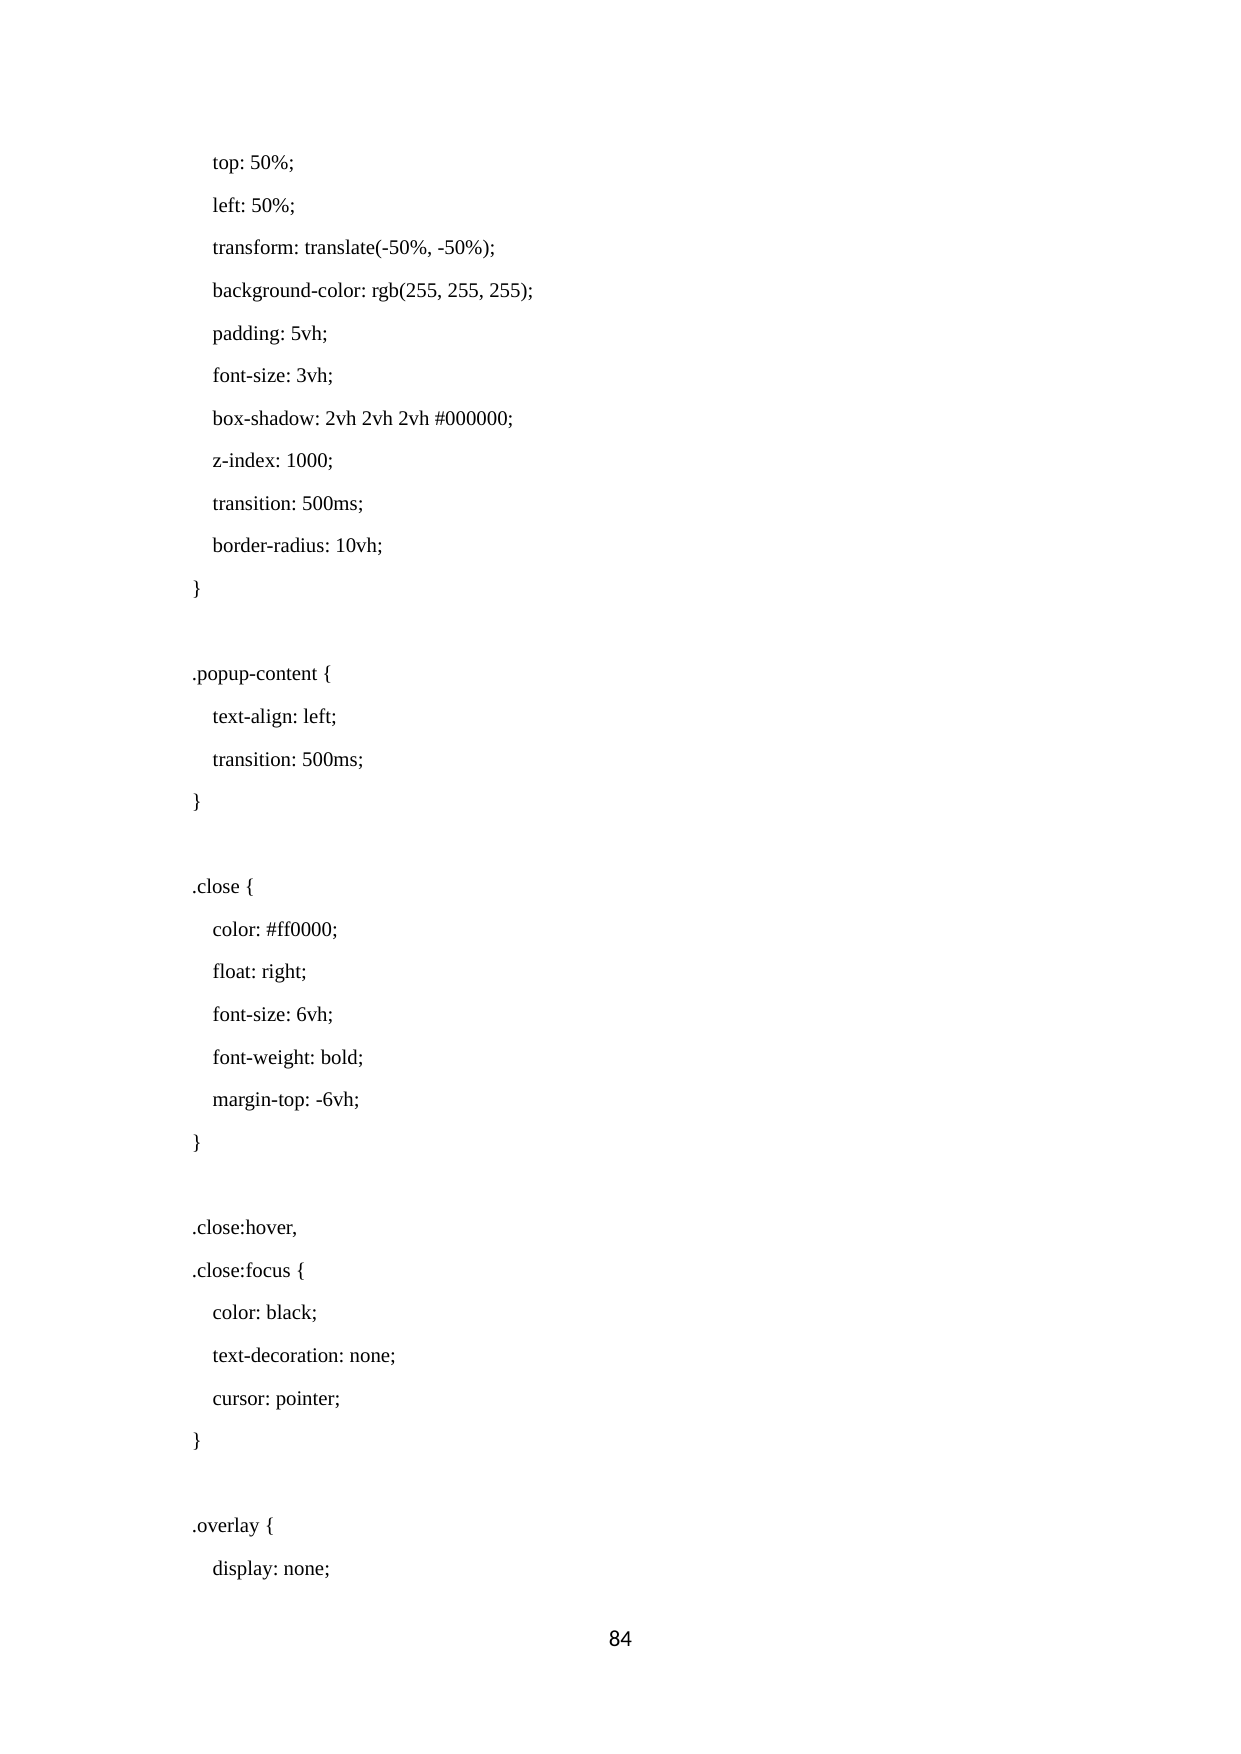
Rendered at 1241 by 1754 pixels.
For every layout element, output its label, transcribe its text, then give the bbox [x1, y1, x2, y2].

text left: 50%; [150, 193, 1090, 217]
text .overlay { [150, 1513, 1090, 1537]
text font-size: 6vh; [150, 1002, 1090, 1026]
text margin-top: -6vh; [150, 1087, 1090, 1111]
text .close { [150, 874, 1090, 898]
text color: black; [150, 1300, 1090, 1324]
text border-radius: 10vh; [150, 533, 1090, 557]
text transition: 500ms; [150, 491, 1090, 515]
text .close:focus { [150, 1258, 1090, 1282]
text z-index: 1000; [150, 448, 1090, 472]
text font-weight: bold; [150, 1045, 1090, 1069]
text } [150, 1428, 1090, 1452]
text .popup-content { [150, 661, 1090, 685]
text transform: translate(-50%, -50%); [150, 235, 1090, 259]
text text-align: left; [150, 704, 1090, 728]
text padding: 5vh; [150, 320, 1090, 344]
text color: #ff0000; [150, 917, 1090, 941]
text text-decoration: none; [150, 1343, 1090, 1367]
text top: 50%; [150, 150, 1090, 174]
text float: right; [150, 959, 1090, 983]
text .close:hover, [150, 1215, 1090, 1239]
text cursor: pointer; [150, 1386, 1090, 1409]
text } [150, 789, 1090, 813]
text } [150, 1130, 1090, 1154]
text display: none; [150, 1556, 1090, 1580]
text box-shadow: 2vh 2vh 2vh #000000; [150, 406, 1090, 430]
text background-color: rgb(255, 255, 255); [150, 278, 1090, 302]
text } [150, 576, 1090, 600]
text transition: 500ms; [150, 746, 1090, 771]
text font-size: 3vh; [150, 363, 1090, 387]
